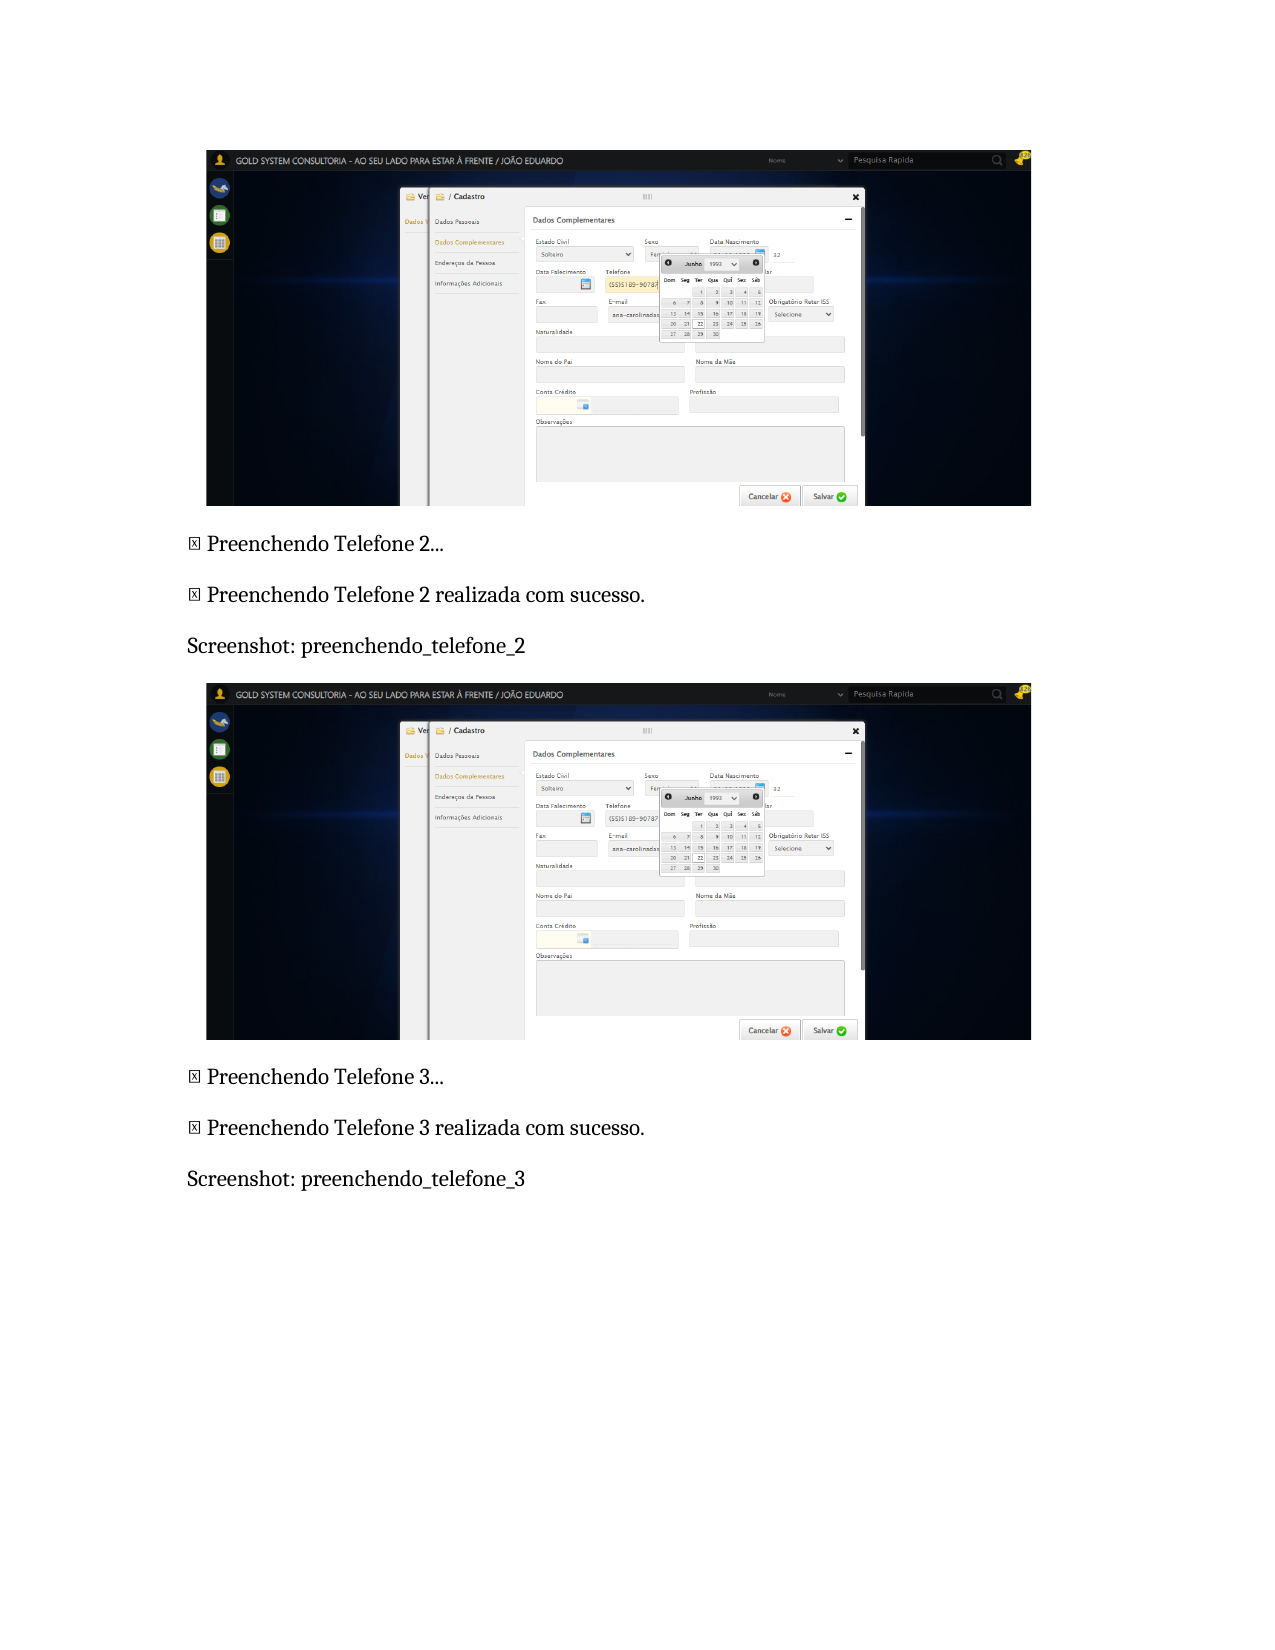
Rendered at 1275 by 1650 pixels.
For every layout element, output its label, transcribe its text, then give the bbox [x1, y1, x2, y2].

text ✅ Preenchendo Telefone 3 realizada com sucesso. [187, 1115, 1087, 1141]
text ✅ Preenchendo Telefone 2 realizada com sucesso. [187, 581, 1087, 608]
picture [206, 683, 1032, 1040]
text Screenshot: preenchendo_telefone_2 [187, 632, 1087, 659]
picture [206, 150, 1032, 506]
text 🔄 Preenchendo Telefone 2... [187, 530, 1087, 557]
text 🔄 Preenchendo Telefone 3... [187, 1064, 1087, 1090]
text Screenshot: preenchendo_telefone_3 [187, 1166, 1087, 1192]
